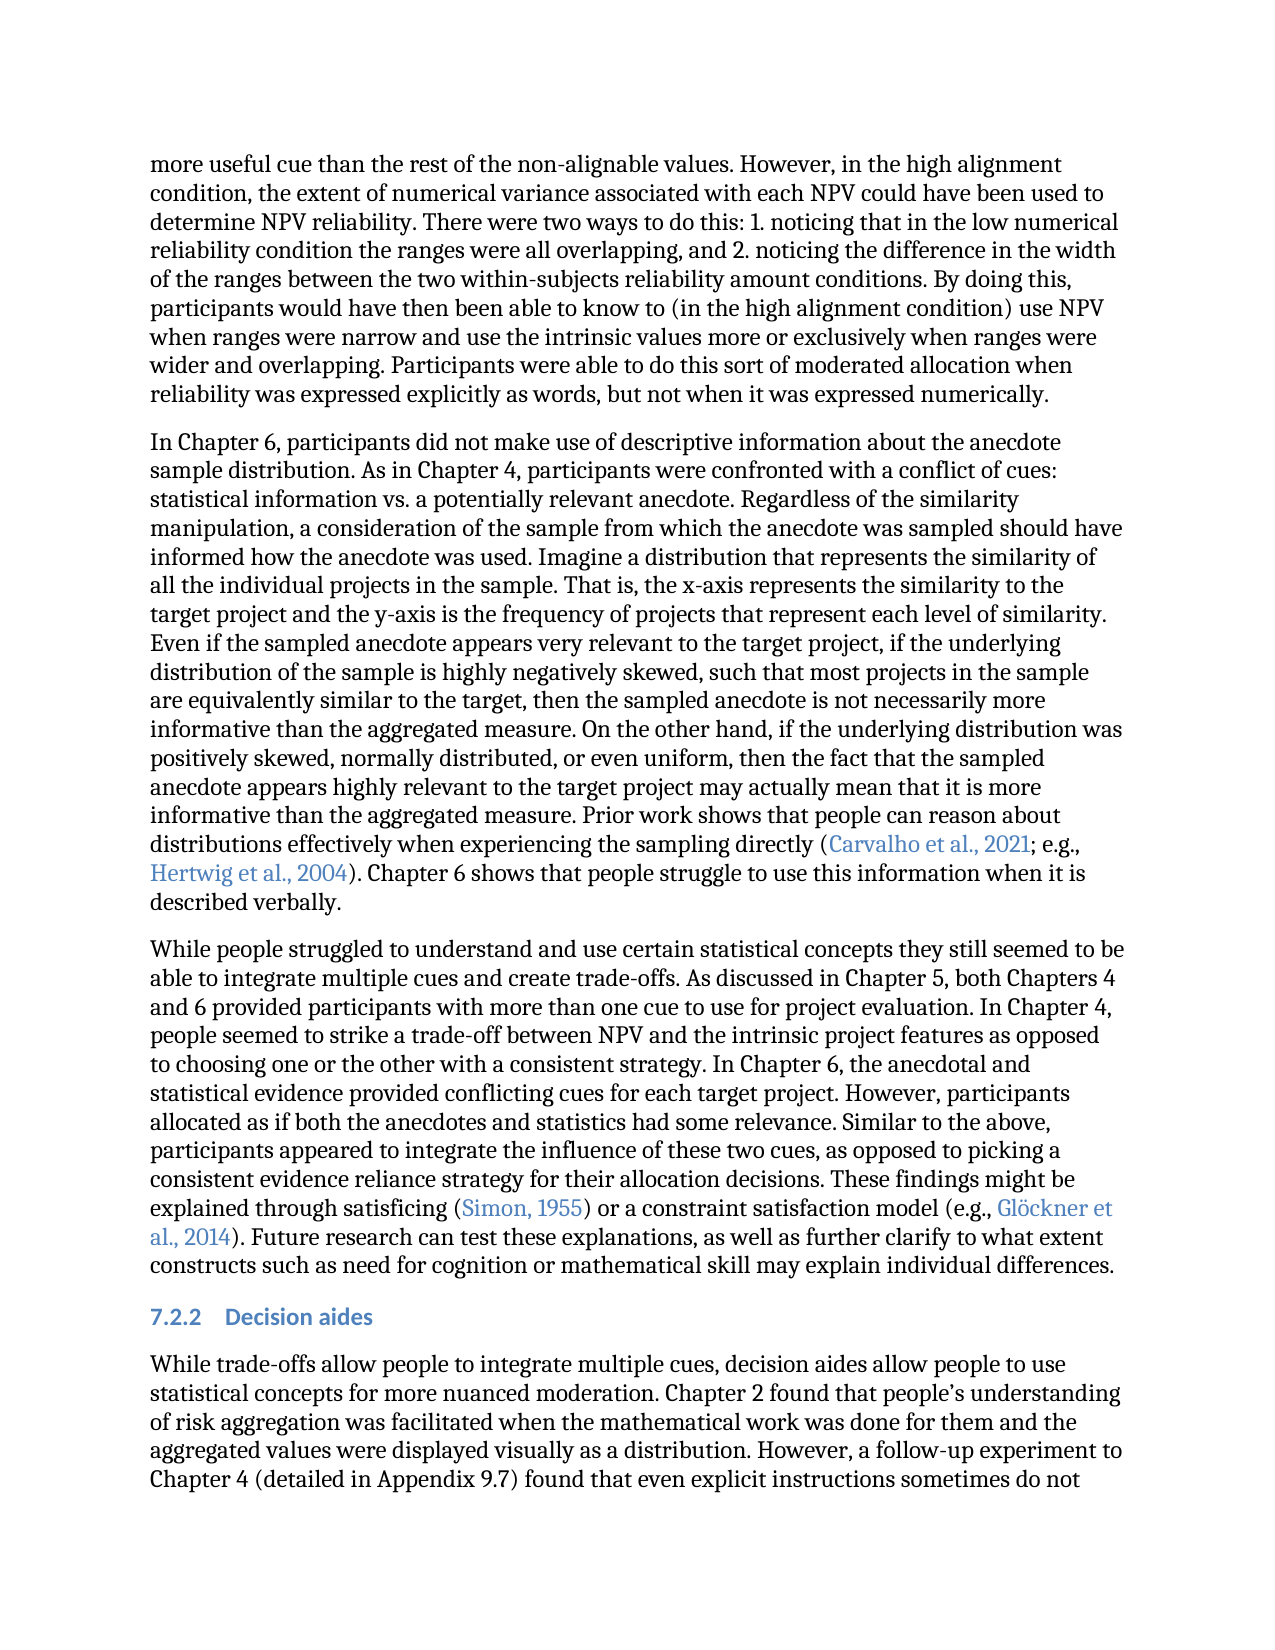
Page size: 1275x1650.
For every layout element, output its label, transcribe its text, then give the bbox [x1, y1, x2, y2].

text While people struggled to understand and use certain statistical concepts they still seemed to be able to integrate multiple cues and create trade-offs. As discussed in Chapter 5, both Chapters 4 and 6 provided participants with more than one cue to use for project evaluation. In Chapter 4, people seemed to strike a trade-off between NPV and the intrinsic project features as opposed to choosing one or the other with a consistent strategy. In Chapter 6, the anecdotal and statistical evidence provided conflicting cues for each target project. However, participants allocated as if both the anecdotes and statistics had some relevance. Similar to the above, participants appeared to integrate the influence of these two cues, as opposed to picking a consistent evidence reliance strategy for their allocation decisions. These findings might be explained through satisficing (Simon, 1955) or a constraint satisfaction model (e.g., Glöckner et al., 2014). Future research can test these explanations, as well as further clarify to what extent constructs such as need for cognition or mathematical skill may explain individual differences. [150, 935, 1125, 1280]
subtitle 7.2.2 Decision aides [150, 1301, 1125, 1331]
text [150, 150, 1125, 409]
text In Chapter 6, participants did not make use of descriptive information about the anecdote sample distribution. As in Chapter 4, participants were confronted with a conflict of cues: statistical information vs. a potentially relevant anecdote. Regardless of the similarity manipulation, a consideration of the sample from which the anecdote was sampled should have informed how the anecdote was used. Imagine a distribution that represents the similarity of all the individual projects in the sample. That is, the x-axis represents the similarity to the target project and the y-axis is the frequency of projects that represent each level of similarity. Even if the sampled anecdote appears very relevant to the target project, if the underlying distribution of the sample is highly negatively skewed, such that most projects in the sample are equivalently similar to the target, then the sampled anecdote is not necessarily more informative than the aggregated measure. On the other hand, if the underlying distribution was positively skewed, normally distributed, or even uniform, then the fact that the sampled anecdote appears highly relevant to the target project may actually mean that it is more informative than the aggregated measure. Prior work shows that people can reason about distributions effectively when experiencing the sampling directly (Carvalho et al., 2021; e.g., Hertwig et al., 2004). Chapter 6 shows that people struggle to use this information when it is described verbally. [150, 427, 1125, 916]
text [150, 1350, 1125, 1494]
